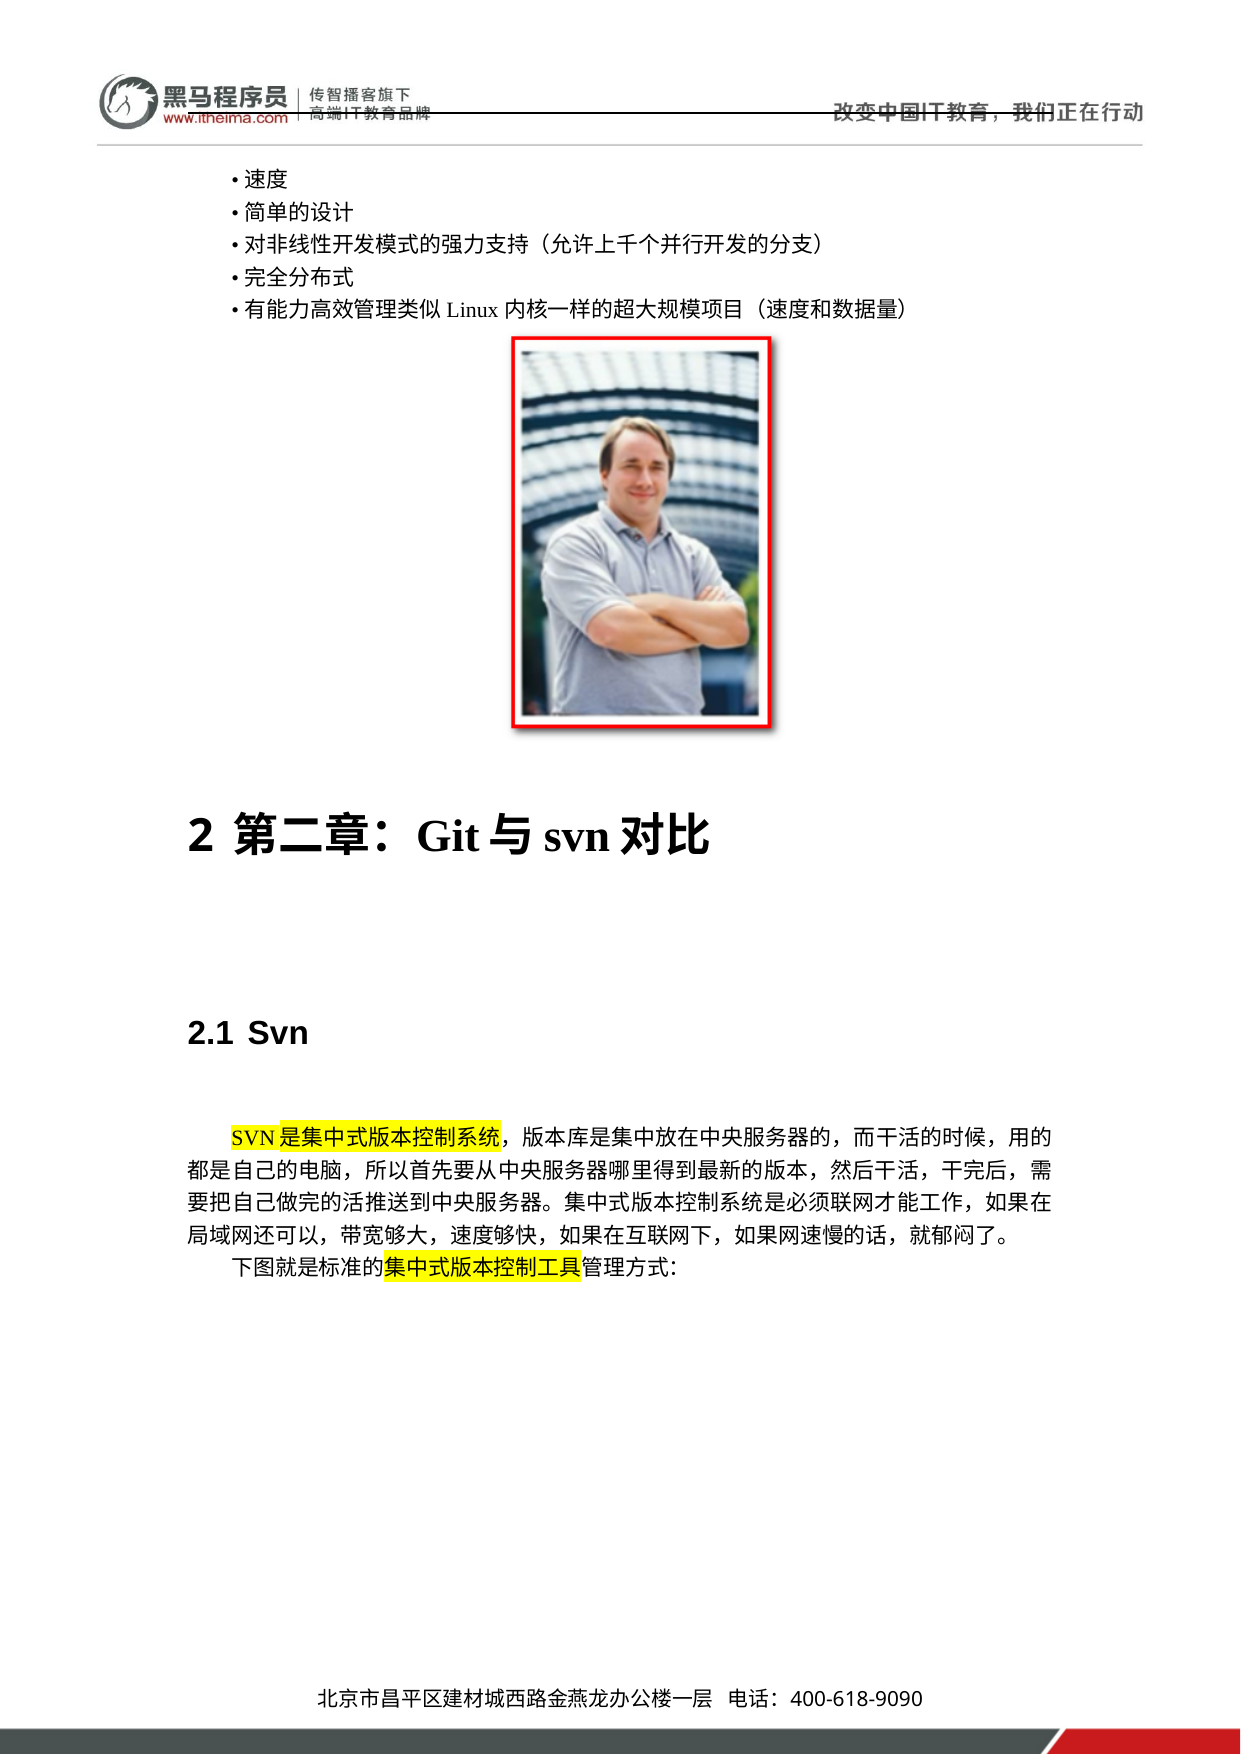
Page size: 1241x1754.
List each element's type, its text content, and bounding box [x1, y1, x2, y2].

picture [499, 324, 785, 742]
text • 有能力高效管理类似 Linux 内核一样的超大规模项目（速度和数据量） [187, 292, 1053, 324]
text • 完全分布式 [187, 259, 1053, 292]
picture [0, 3, 1241, 153]
text • 简单的设计 [187, 194, 1053, 227]
text • 速度 [187, 162, 1053, 194]
subtitle 第二章：Git与svn对比 [187, 782, 1053, 880]
text 下图就是标准的集中式版本控制工具管理方式： [187, 1257, 1053, 1289]
subtitle Svn [187, 1007, 1053, 1072]
text SVN是集中式版本控制系统，版本库是集中放在中央服务器的，而干活的时候，用的都是自己的电脑，所以首先要从中央服务器哪里得到最新的版本，然后干活，干完后，需要把自己做完的活推送到中央服务器。集中式版本控制系统是必须联网才能工作，如果在局域网还可以，带宽够大，速度够快，如果在互联网下，如果网速慢的话，就郁闷了。 [187, 1127, 1053, 1257]
text • 对非线性开发模式的强力支持（允许上千个并行开发的分支） [187, 227, 1053, 259]
picture [0, 1669, 1241, 1754]
